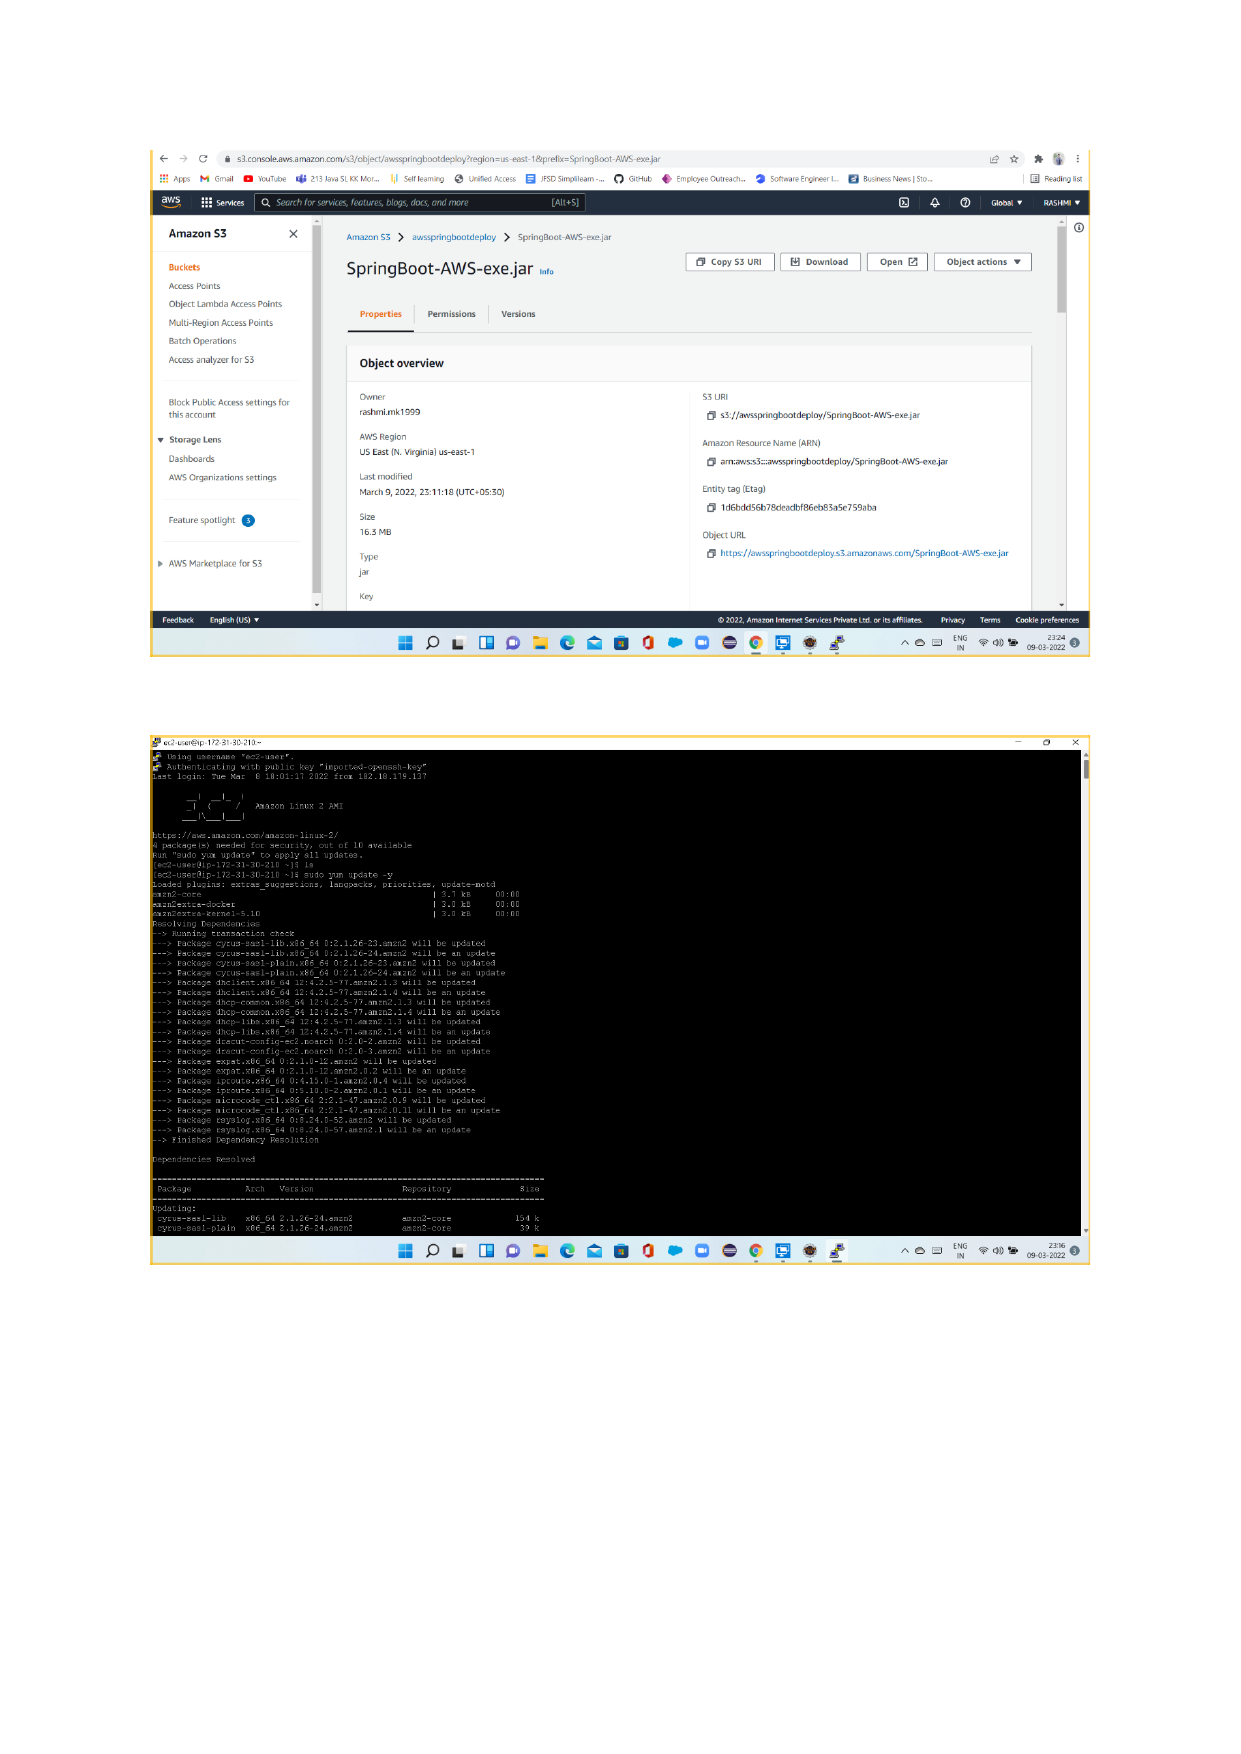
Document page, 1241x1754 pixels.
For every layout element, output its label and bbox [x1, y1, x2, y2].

picture [150, 735, 1091, 1265]
picture [150, 150, 1091, 657]
